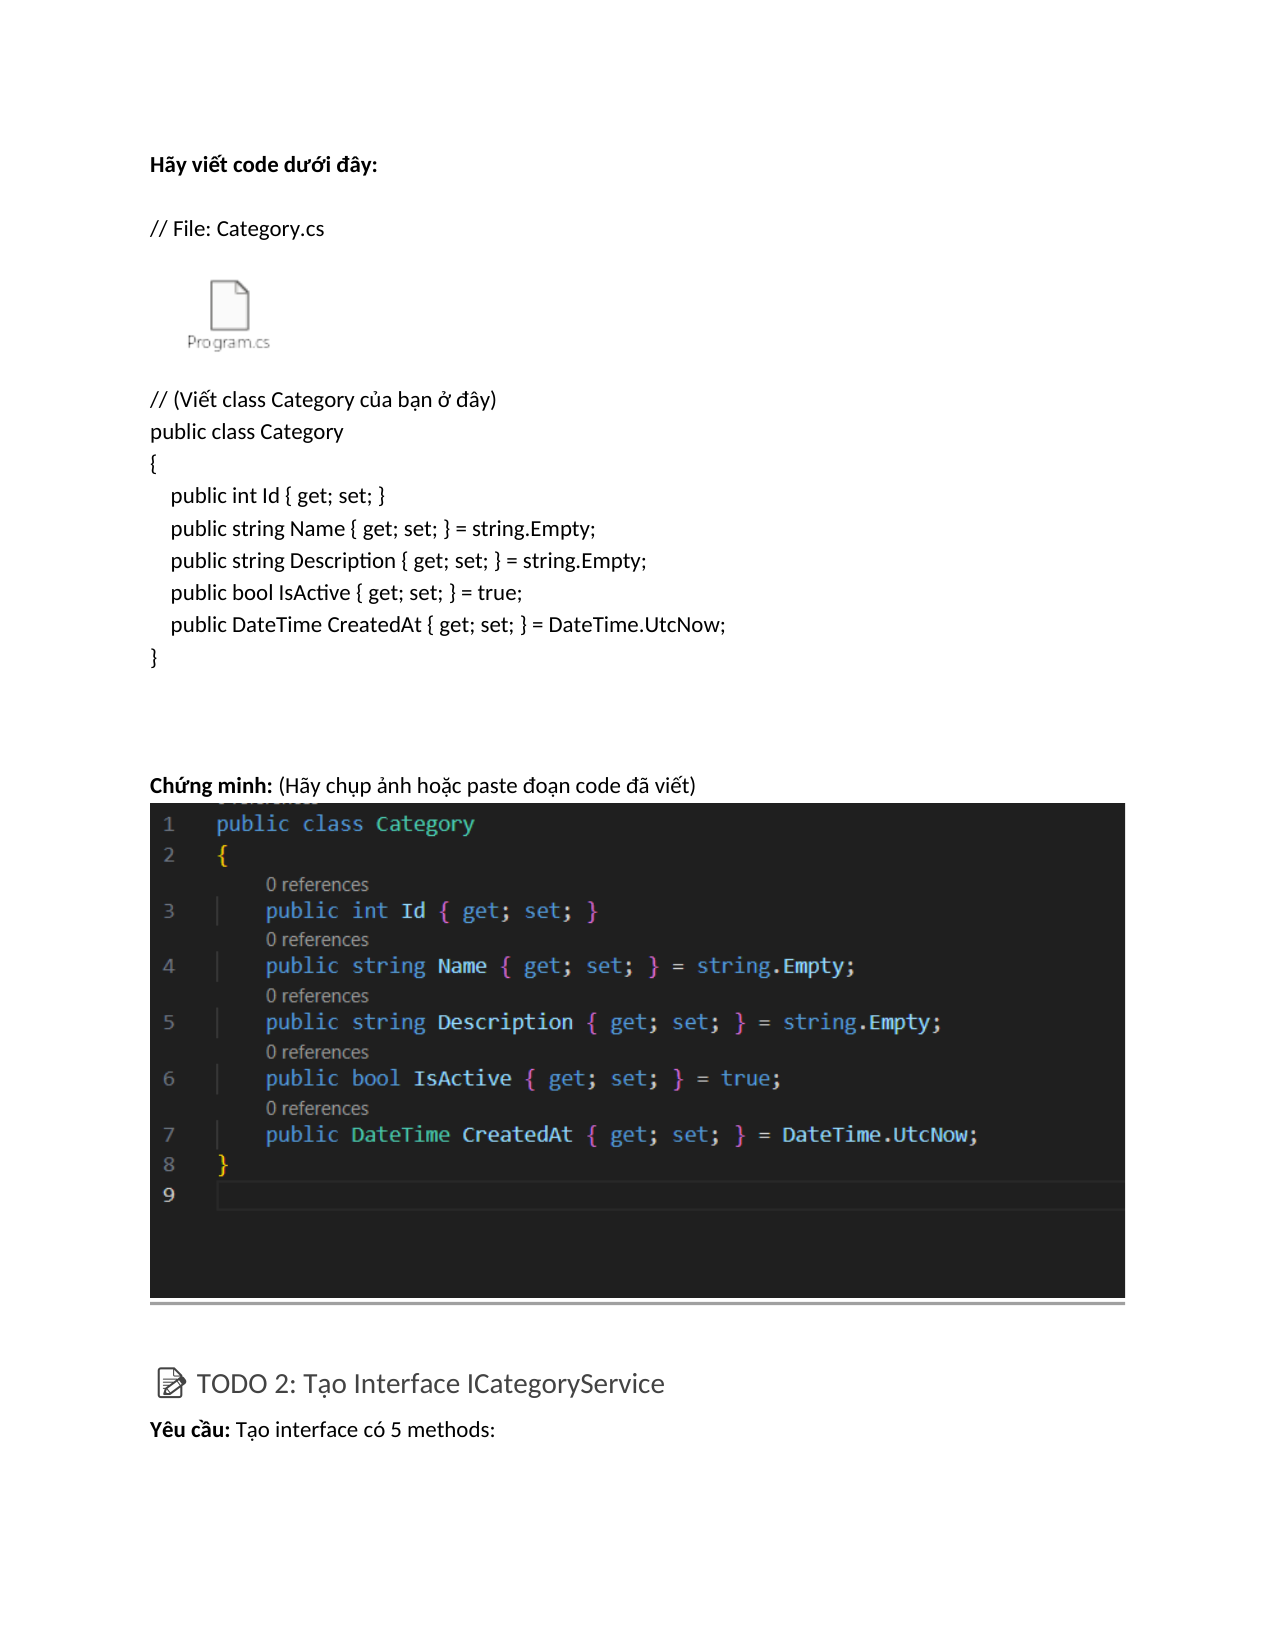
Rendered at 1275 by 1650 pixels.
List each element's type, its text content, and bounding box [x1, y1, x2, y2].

text // (Viết class Category của bạn ở đây) [150, 385, 1125, 413]
picture [150, 803, 1125, 1298]
text public string Name { get; set; } = string.Empty; [150, 514, 1125, 542]
text Chứng minh: (Hãy chụp ảnh hoặc paste đoạn code đã viết) [150, 771, 1125, 799]
text Yêu cầu: Tạo interface có 5 methods: [150, 1415, 1125, 1443]
text public int Id { get; set; } [150, 482, 1125, 510]
text public bool IsActive { get; set; } = true; [150, 578, 1125, 606]
text public DateTime CreatedAt { get; set; } = DateTime.UtcNow; [150, 610, 1125, 638]
text } [150, 643, 1125, 671]
text public class Category [150, 417, 1125, 445]
subtitle 📝 TODO 2: Tạo Interface ICategoryService [150, 1365, 1125, 1401]
text public string Description { get; set; } = string.Empty; [150, 546, 1125, 574]
text // File: Category.cs [150, 214, 1125, 242]
text { [150, 449, 1125, 477]
text Hãy viết code dưới đây: [150, 150, 1125, 178]
